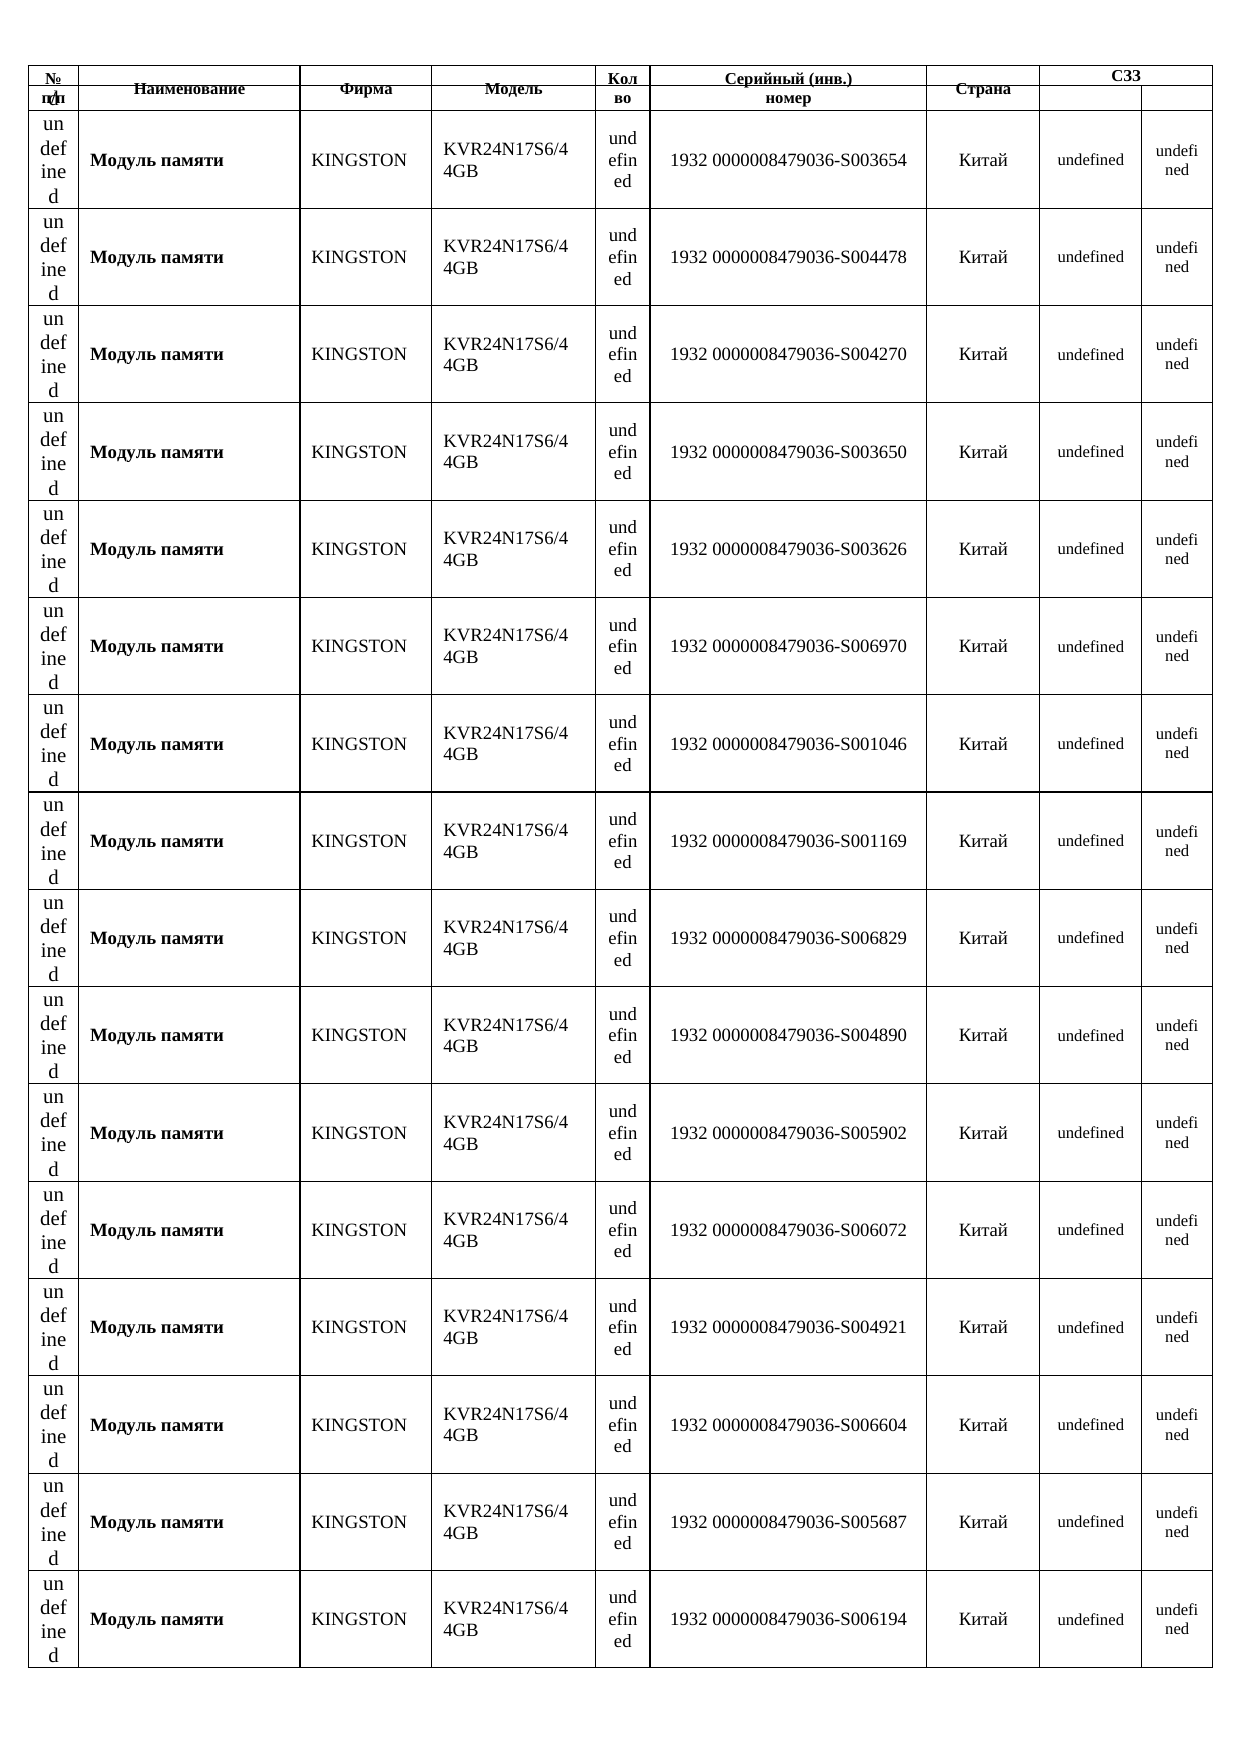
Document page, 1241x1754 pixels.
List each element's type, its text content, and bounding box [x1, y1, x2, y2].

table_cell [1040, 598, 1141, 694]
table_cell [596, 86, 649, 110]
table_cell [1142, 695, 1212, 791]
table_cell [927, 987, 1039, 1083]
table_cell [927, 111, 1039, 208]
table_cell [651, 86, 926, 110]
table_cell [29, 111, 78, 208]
table_header Фирма [301, 66, 431, 85]
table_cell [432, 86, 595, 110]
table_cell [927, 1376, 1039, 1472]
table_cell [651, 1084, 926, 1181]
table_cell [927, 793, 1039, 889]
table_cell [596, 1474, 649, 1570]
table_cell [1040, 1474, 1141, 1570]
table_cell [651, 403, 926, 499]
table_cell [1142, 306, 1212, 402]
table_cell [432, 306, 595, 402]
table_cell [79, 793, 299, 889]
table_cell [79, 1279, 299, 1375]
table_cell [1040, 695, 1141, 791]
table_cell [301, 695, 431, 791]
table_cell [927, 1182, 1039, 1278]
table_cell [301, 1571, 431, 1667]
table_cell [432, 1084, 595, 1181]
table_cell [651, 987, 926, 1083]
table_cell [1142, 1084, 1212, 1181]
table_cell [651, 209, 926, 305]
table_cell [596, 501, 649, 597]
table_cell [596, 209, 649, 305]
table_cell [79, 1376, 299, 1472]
table_header № п/п [29, 66, 78, 85]
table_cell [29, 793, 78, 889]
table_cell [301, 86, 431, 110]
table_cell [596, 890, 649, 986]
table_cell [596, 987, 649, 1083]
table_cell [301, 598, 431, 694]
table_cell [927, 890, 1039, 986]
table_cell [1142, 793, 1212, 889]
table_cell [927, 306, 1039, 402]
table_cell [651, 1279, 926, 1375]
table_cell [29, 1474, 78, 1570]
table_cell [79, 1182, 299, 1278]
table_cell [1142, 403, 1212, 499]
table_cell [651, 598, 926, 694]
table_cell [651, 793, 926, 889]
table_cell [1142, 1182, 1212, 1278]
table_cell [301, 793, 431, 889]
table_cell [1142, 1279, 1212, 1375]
table_header Наименование [79, 66, 299, 85]
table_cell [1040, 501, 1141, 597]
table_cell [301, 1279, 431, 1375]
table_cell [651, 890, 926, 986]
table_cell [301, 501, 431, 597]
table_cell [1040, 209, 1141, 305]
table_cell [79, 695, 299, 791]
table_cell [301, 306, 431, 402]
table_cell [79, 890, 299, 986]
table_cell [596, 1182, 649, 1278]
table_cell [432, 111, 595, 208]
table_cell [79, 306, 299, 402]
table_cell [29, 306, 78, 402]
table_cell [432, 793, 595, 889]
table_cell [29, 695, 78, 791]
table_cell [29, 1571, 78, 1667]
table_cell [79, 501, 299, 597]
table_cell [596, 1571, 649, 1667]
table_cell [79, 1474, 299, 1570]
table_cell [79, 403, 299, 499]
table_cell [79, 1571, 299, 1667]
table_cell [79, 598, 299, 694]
table_header Кол во [596, 66, 649, 85]
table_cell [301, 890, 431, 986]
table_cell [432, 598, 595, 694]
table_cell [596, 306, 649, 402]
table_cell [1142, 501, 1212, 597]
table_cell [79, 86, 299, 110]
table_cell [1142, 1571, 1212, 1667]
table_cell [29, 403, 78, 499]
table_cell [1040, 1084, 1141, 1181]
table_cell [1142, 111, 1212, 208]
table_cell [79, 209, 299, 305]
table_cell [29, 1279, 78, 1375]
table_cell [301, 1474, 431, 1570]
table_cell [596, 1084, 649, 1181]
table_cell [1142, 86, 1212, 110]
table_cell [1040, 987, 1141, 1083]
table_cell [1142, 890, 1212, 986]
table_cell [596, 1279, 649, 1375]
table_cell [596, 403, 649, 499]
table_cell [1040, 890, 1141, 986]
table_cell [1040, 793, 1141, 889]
table_header СЗЗ [1040, 66, 1212, 85]
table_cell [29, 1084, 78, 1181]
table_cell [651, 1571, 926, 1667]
table_header Модель [432, 66, 595, 85]
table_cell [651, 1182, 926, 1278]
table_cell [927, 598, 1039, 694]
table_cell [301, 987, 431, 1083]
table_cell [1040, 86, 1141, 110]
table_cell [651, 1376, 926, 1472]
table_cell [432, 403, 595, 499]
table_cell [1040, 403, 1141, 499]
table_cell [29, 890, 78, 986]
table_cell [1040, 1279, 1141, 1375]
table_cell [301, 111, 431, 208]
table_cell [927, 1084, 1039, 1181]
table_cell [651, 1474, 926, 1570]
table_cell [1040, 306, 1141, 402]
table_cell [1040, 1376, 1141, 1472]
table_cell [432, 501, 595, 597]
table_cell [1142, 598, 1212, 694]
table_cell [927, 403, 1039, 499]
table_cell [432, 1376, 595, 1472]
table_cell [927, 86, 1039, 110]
table_header Страна [927, 66, 1039, 85]
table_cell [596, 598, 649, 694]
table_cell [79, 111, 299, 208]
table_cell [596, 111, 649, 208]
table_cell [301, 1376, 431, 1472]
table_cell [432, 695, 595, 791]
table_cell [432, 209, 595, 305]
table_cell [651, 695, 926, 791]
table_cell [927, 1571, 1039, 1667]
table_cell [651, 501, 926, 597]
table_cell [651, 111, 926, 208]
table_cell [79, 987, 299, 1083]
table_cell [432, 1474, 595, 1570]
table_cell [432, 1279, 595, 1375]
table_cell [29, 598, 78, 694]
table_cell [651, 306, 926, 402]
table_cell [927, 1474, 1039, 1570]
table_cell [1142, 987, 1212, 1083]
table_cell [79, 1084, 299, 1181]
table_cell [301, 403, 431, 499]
table_header Серийный (инв.) номер [651, 66, 926, 85]
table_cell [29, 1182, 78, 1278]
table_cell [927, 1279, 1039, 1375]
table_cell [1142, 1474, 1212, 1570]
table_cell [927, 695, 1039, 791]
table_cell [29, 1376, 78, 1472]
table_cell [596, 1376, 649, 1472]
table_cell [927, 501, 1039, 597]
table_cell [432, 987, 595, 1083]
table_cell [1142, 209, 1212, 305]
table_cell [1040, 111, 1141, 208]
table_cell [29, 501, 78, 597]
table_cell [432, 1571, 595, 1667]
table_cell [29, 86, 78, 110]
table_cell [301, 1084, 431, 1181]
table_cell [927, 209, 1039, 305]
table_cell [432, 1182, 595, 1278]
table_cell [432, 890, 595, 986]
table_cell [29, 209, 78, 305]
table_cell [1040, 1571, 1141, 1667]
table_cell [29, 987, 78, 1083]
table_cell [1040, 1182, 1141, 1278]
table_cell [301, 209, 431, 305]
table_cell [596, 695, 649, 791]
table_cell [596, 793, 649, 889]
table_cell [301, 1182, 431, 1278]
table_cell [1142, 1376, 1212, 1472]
